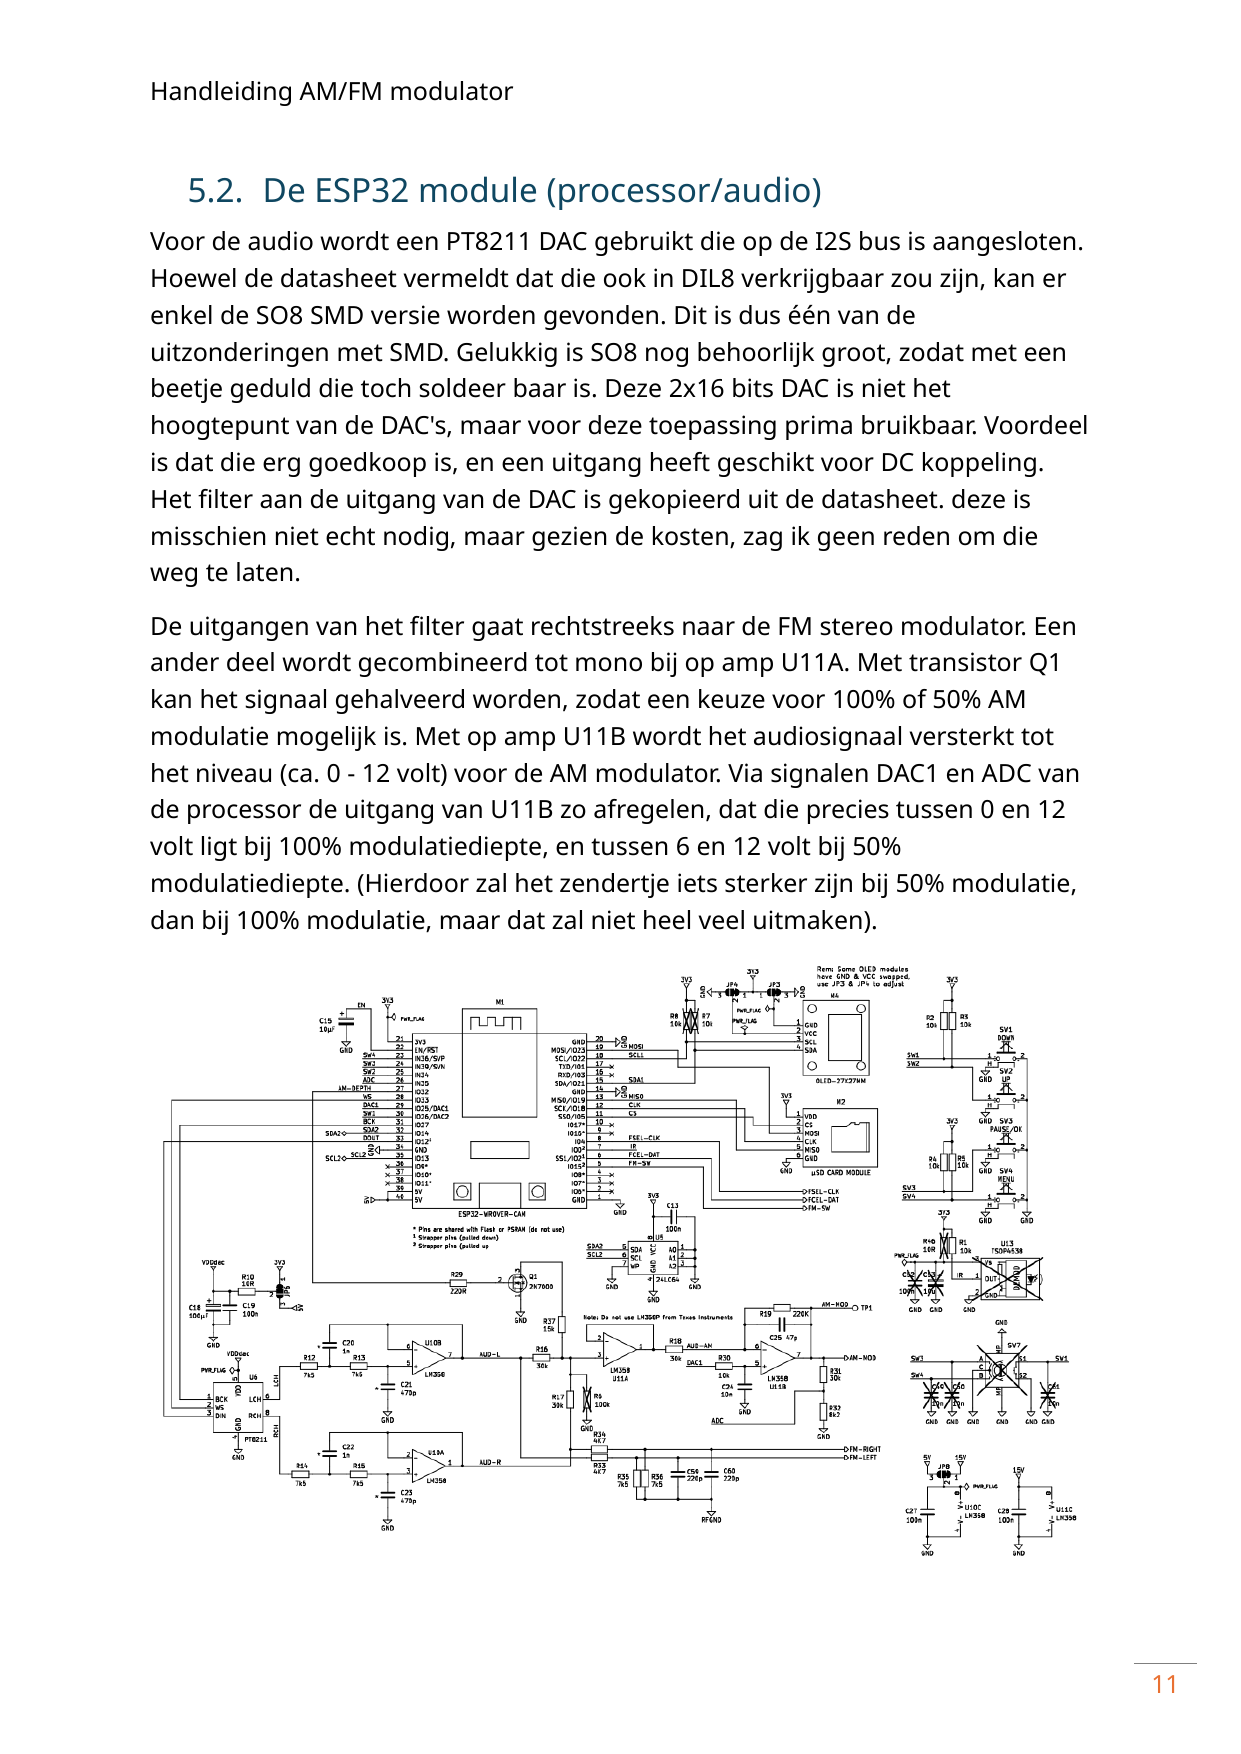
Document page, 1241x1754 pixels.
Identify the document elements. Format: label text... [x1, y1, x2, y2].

picture [150, 956, 1091, 1559]
text De uitgangen van het filter gaat rechtstreeks naar de FM stereo modulator. Een ander deel wordt gecombineerd tot mono bij op amp U11A. Met transistor Q1 kan het signaal gehalveerd worden, zodat een keuze voor 100% of 50% AM modulatie mogelijk is. Met op amp U11B wordt het audiosignaal versterkt tot het niveau (ca. 0 - 12 volt) voor de AM modulator. Via signalen DAC1 en ADC van de processor de uitgang van U11B zo afregelen, dat die precies tussen 0 en 12 volt ligt bij 100% modulatiediepte, en tussen 6 en 12 volt bij 50% modulatiediepte. (Hierdoor zal het zendertje iets sterker zijn bij 50% modulatie, dan bij 100% modulatie, maar dat zal niet heel veel uitmaken). [150, 608, 1090, 937]
text Voor de audio wordt een PT8211 DAC gebruikt die op de I2S bus is aangesloten. Hoewel de datasheet vermeldt dat die ook in DIL8 verkrijgbaar zou zijn, kan er enkel de SO8 SMD versie worden gevonden. Dit is dus één van de uitzonderingen met SMD. Gelukkig is SO8 nog behoorlijk groot, zodat met een beetje geduld die toch soldeer baar is. Deze 2x16 bits DAC is niet het hoogtepunt van de DAC's, maar voor deze toepassing prima bruikbaar. Voordeel is dat die erg goedkoop is, en een uitgang heeft geschikt voor DC koppeling. Het filter aan de uitgang van de DAC is gekopieerd uit de datasheet. deze is misschien niet echt nodig, maar gezien de kosten, zag ik geen reden om die weg te laten. [150, 224, 1090, 589]
subtitle De ESP32 module (processor/audio) [187, 167, 1090, 212]
